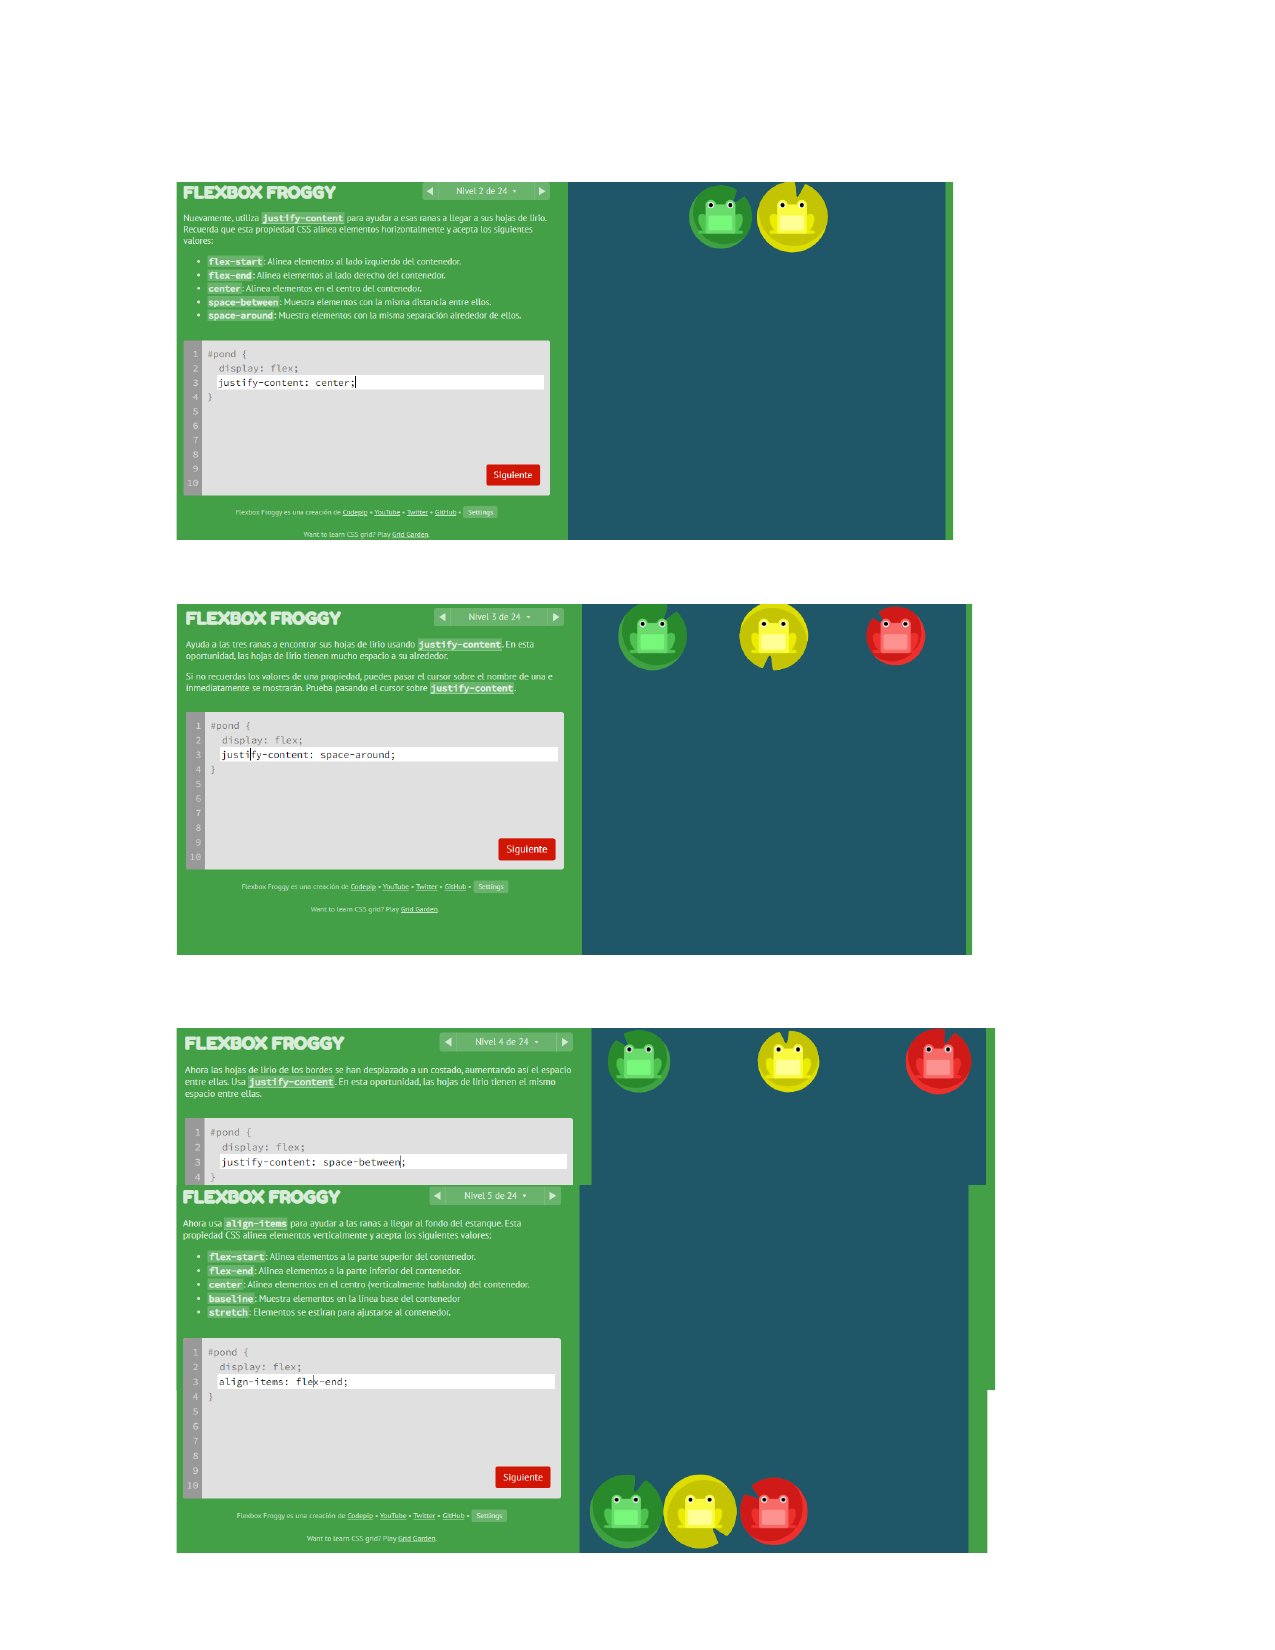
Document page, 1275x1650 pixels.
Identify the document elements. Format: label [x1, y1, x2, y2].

picture [176, 604, 973, 955]
picture [176, 182, 954, 540]
picture [176, 1028, 996, 1553]
